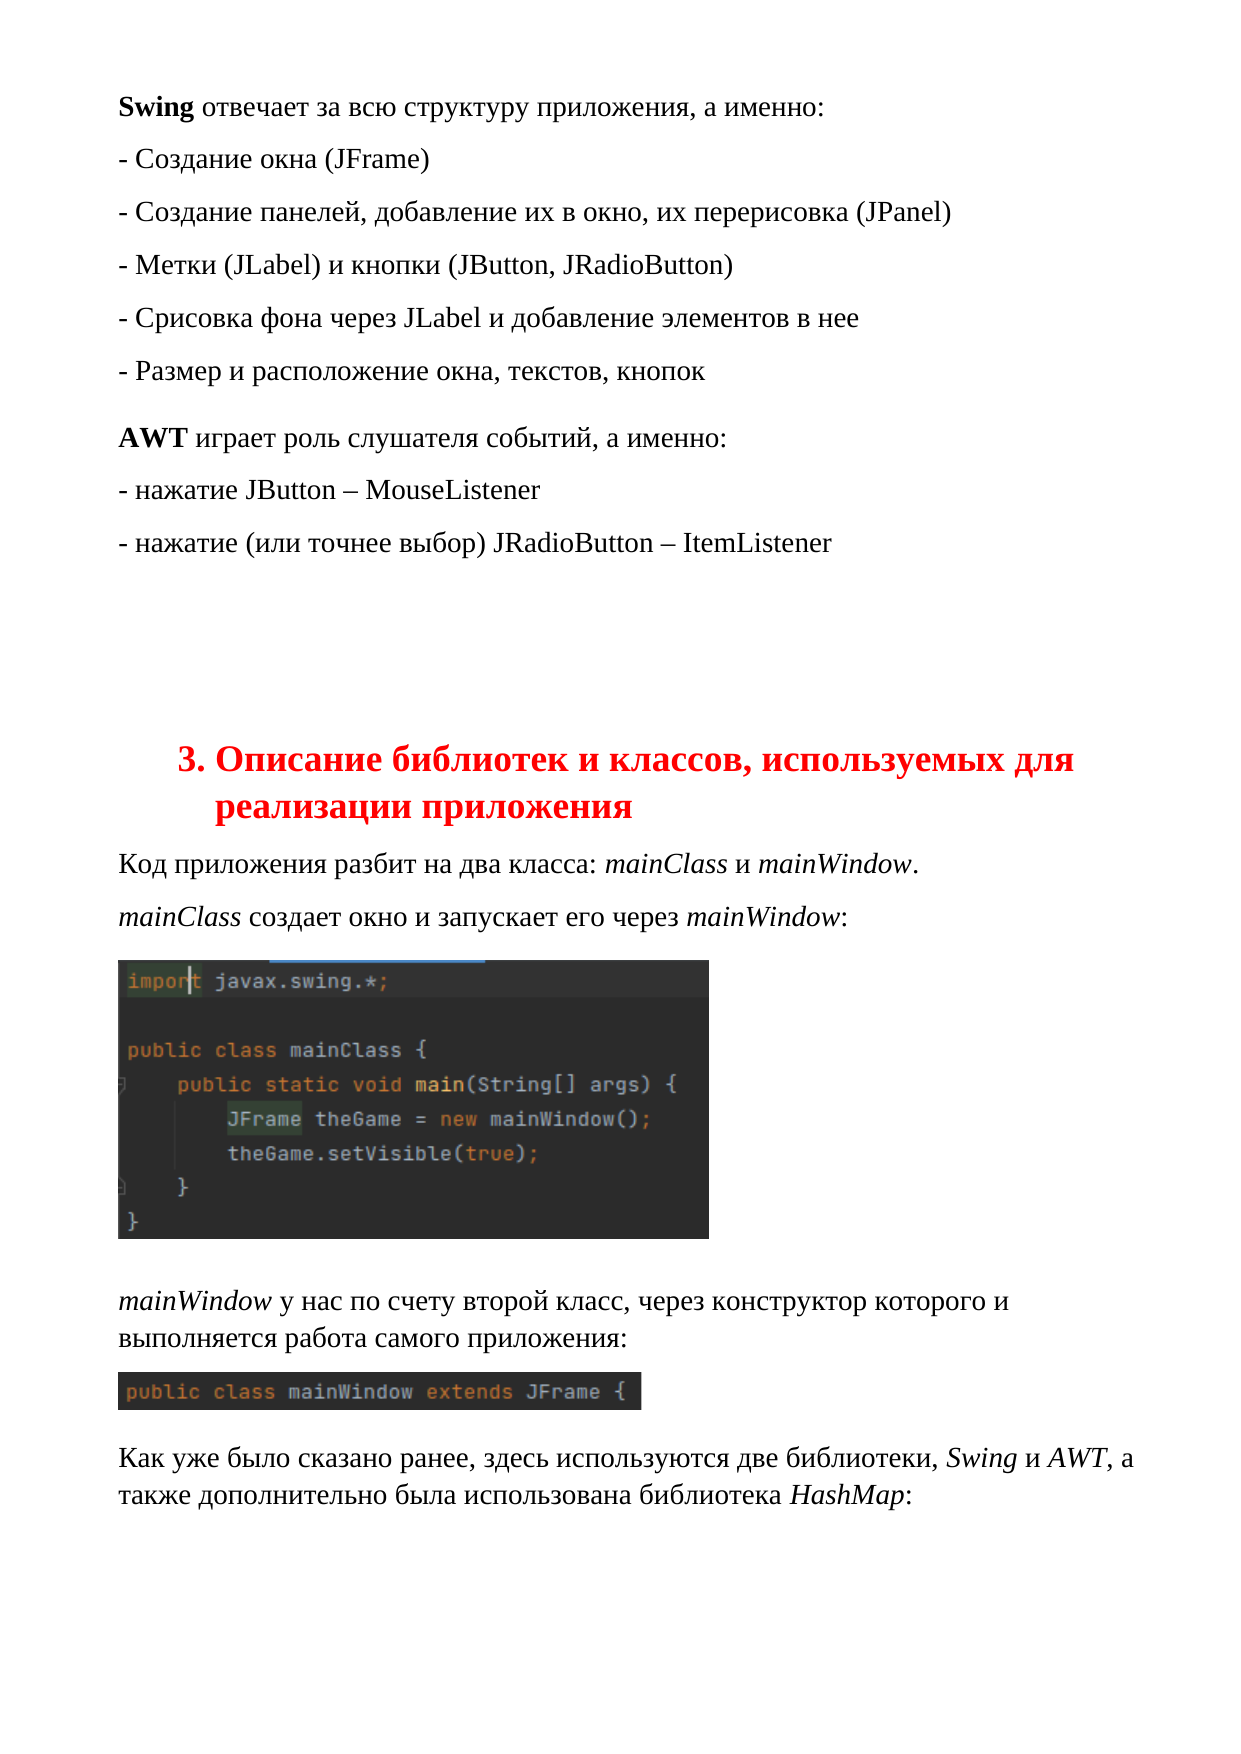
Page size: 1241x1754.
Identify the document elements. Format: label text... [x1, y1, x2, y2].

text - Создание окна (JFrame) [118, 141, 1137, 175]
text mainWindow у нас по счету второй класс, через конструктор которого и выполняется работа самого приложения: [118, 1283, 1137, 1353]
text AWT играет роль слушателя событий, а именно: [118, 420, 1137, 453]
text Как уже было сказано ранее, здесь используются две библиотеки, Swing и AWT, а также дополнительно была использована библиотека HashMap: [118, 1441, 1137, 1510]
text - Создание панелей, добавление их в окно, их перерисовка (JPanel) [118, 194, 1137, 228]
text - Размер и расположение окна, текстов, кнопок [118, 353, 1137, 386]
text - нажатие (или точнее выбор) JRadioButton – ItemListener [118, 525, 1137, 559]
text Код приложения разбит на два класса: mainClass и mainWindow. [118, 846, 1137, 880]
text - Метки (JLabel) и кнопки (JButton, JRadioButton) [118, 247, 1137, 281]
list Описание библиотек и классов, используемых для реализации приложения [177, 737, 1137, 826]
text Swing отвечает за всю структуру приложения, а именно: [118, 89, 1137, 122]
text - нажатие JButton – MouseListener [118, 472, 1137, 506]
picture [118, 960, 709, 1239]
picture [118, 1372, 642, 1410]
text - Срисовка фона через JLabel и добавление элементов в нее [118, 300, 1137, 333]
